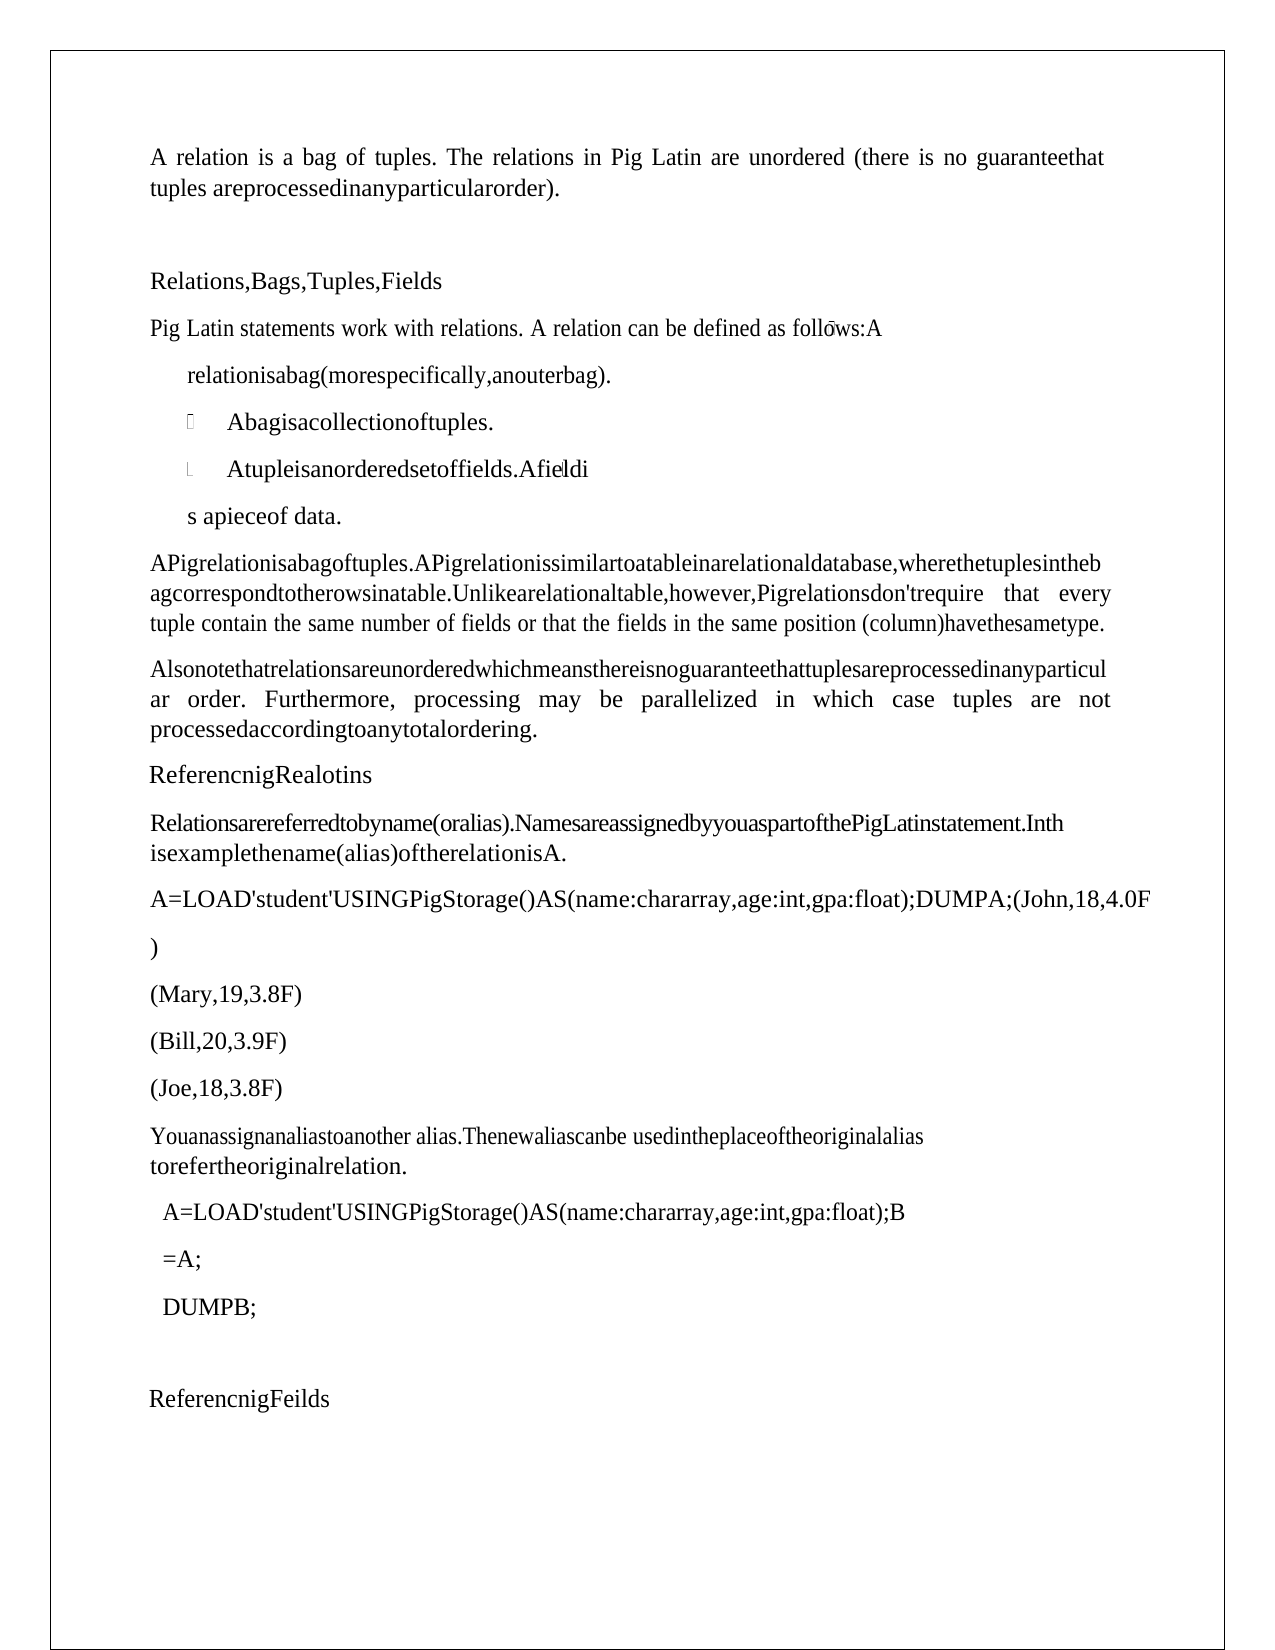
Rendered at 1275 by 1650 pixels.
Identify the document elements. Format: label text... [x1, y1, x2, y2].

text APigrelationisabagoftuples.APigrelationissimilartoatableinarelationaldatabase,wherethetuplesintheb agcorrespondtotherowsinatable.Unlikearelationaltable,however,Pigrelationsdon'trequire that every tuple contain the same number of fields or that the fields in the same position (column)havethesametype. [150, 548, 1111, 637]
text A relation is a bag of tuples. The relations in Pig Latin are unordered (there is no guaranteethat tuples areprocessedinanyparticularorder). [150, 142, 1104, 201]
text (Bill,20,3.9F) [150, 1027, 1217, 1055]
text Alsonotethatrelationsareunorderedwhichmeansthereisnoguaranteethattuplesareprocessedinanyparticul ar order. Furthermore, processing may be parallelized in which case tuples are not processedaccordingtoanytotalordering. [150, 654, 1111, 743]
text ReferencnigRealotins [148, 759, 1217, 789]
subtitle ReferencnigFeilds [148, 1383, 1217, 1413]
text Youanassignanaliastoanother alias.Thenewaliascanbe usedintheplaceoftheoriginalalias torefertheoriginalrelation. [150, 1121, 1059, 1180]
text ) (Mary,19,3.8F) [150, 932, 304, 1008]
text Relations,Bags,Tuples,Fields [150, 266, 1217, 294]
picture [187, 414, 194, 429]
text Abagisacollectionoftuples. [227, 407, 1217, 436]
text Relationsarereferredtobyname(oralias).NamesareassignedbyyouaspartofthePigLatinstatement.Inth isexamplethename(alias)oftherelationisA. [150, 808, 1217, 867]
text Pig Latin statements work with relations. A relation can be defined as follows:A relationisabag(morespecifically,anouterbag). [150, 313, 1059, 389]
text A=LOAD'student'USINGPigStorage()AS(name:chararray,age:int,gpa:float);DUMPA;(John,18,4.0F [150, 884, 1217, 913]
text A=LOAD'student'USINGPigStorage()AS(name:chararray,age:int,gpa:float);B [162, 1197, 1217, 1226]
text Atupleisanorderedsetoffields.Afieldi s apieceof data. [187, 454, 596, 529]
text =A; [162, 1244, 257, 1273]
text DUMPB; [162, 1292, 257, 1321]
text (Joe,18,3.8F) [150, 1073, 1217, 1102]
